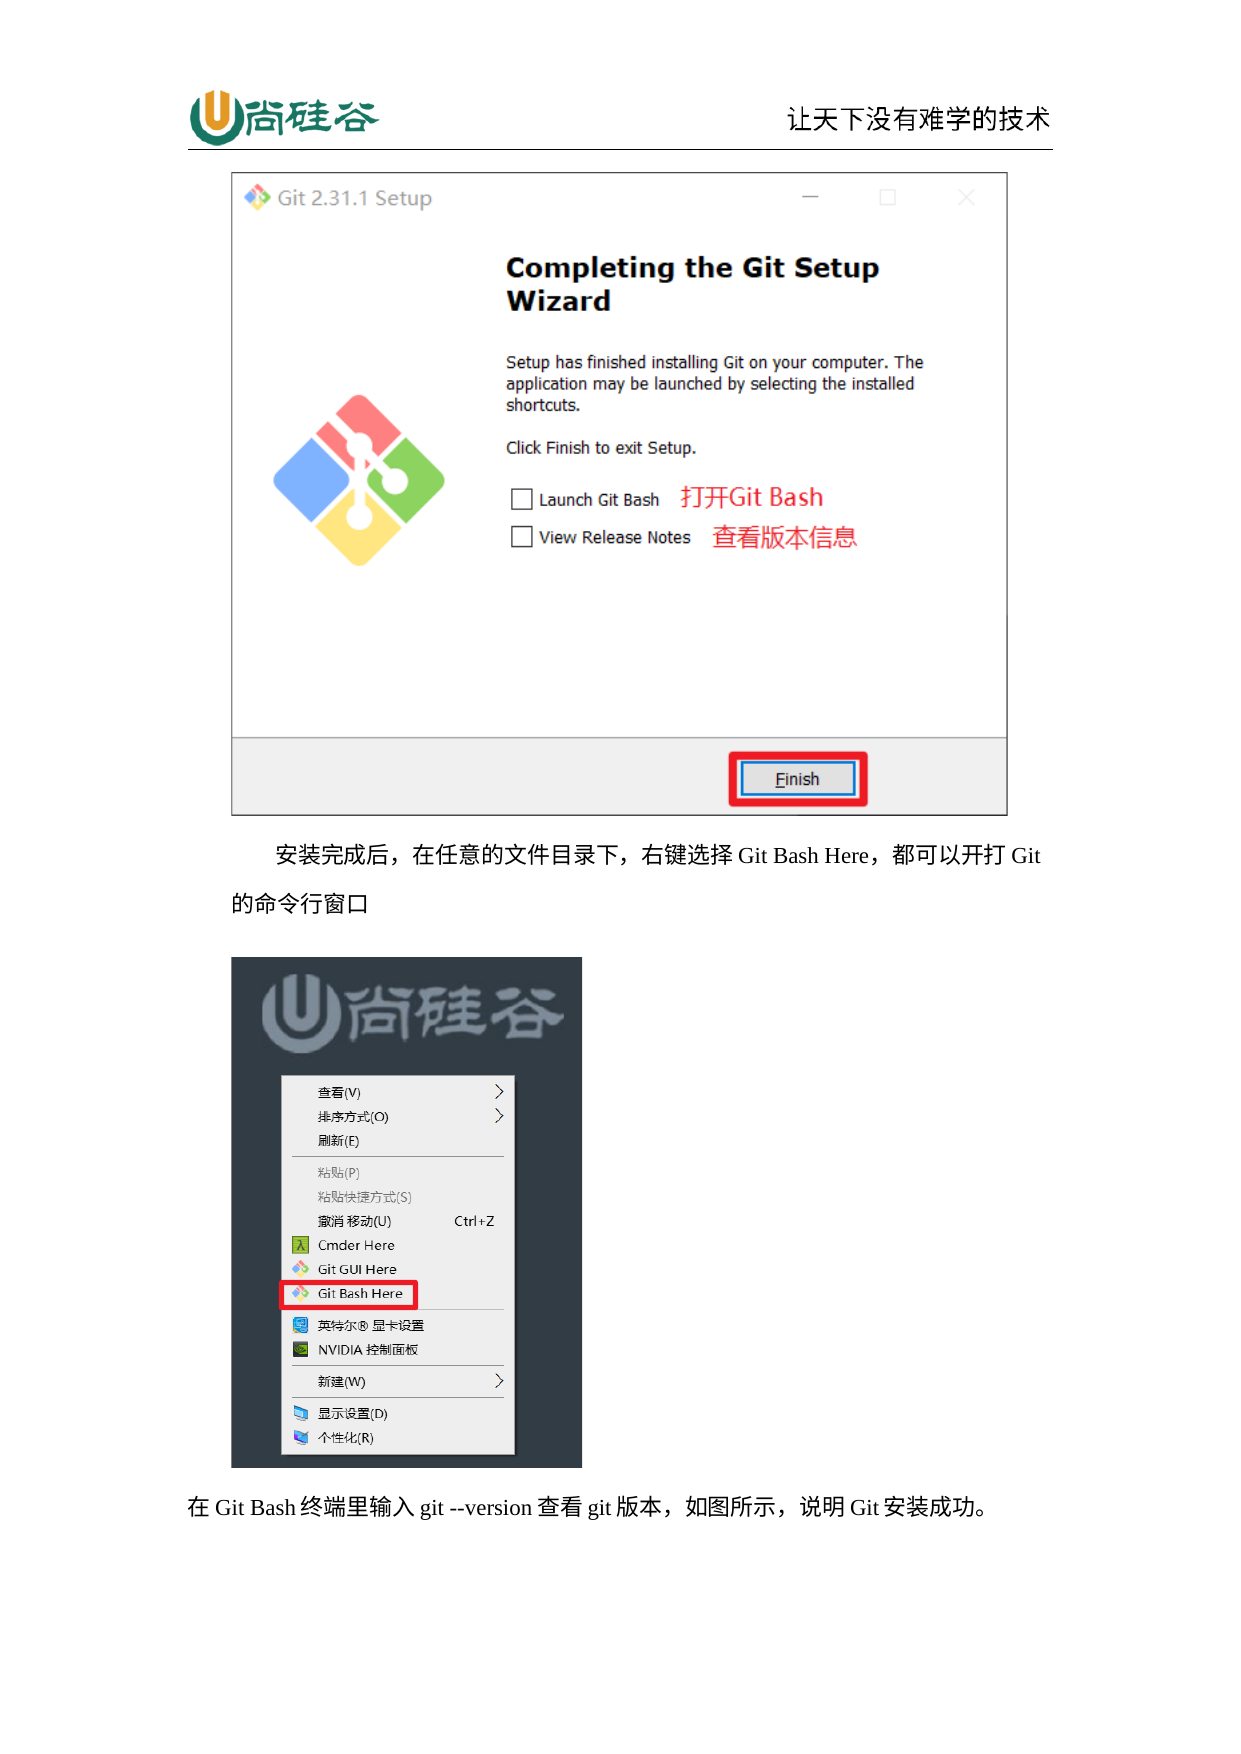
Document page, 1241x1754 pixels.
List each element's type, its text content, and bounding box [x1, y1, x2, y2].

text 在Git Bash终端里输入git --version查看git版本，如图所示，说明Git安装成功。 [187, 1489, 1053, 1522]
picture [231, 172, 1008, 816]
text 安装完成后，在任意的文件目录下，右键选择Git Bash Here，都可以开打Git的命令行窗口 [231, 837, 1053, 919]
picture [231, 957, 583, 1468]
picture [187, 88, 1053, 147]
